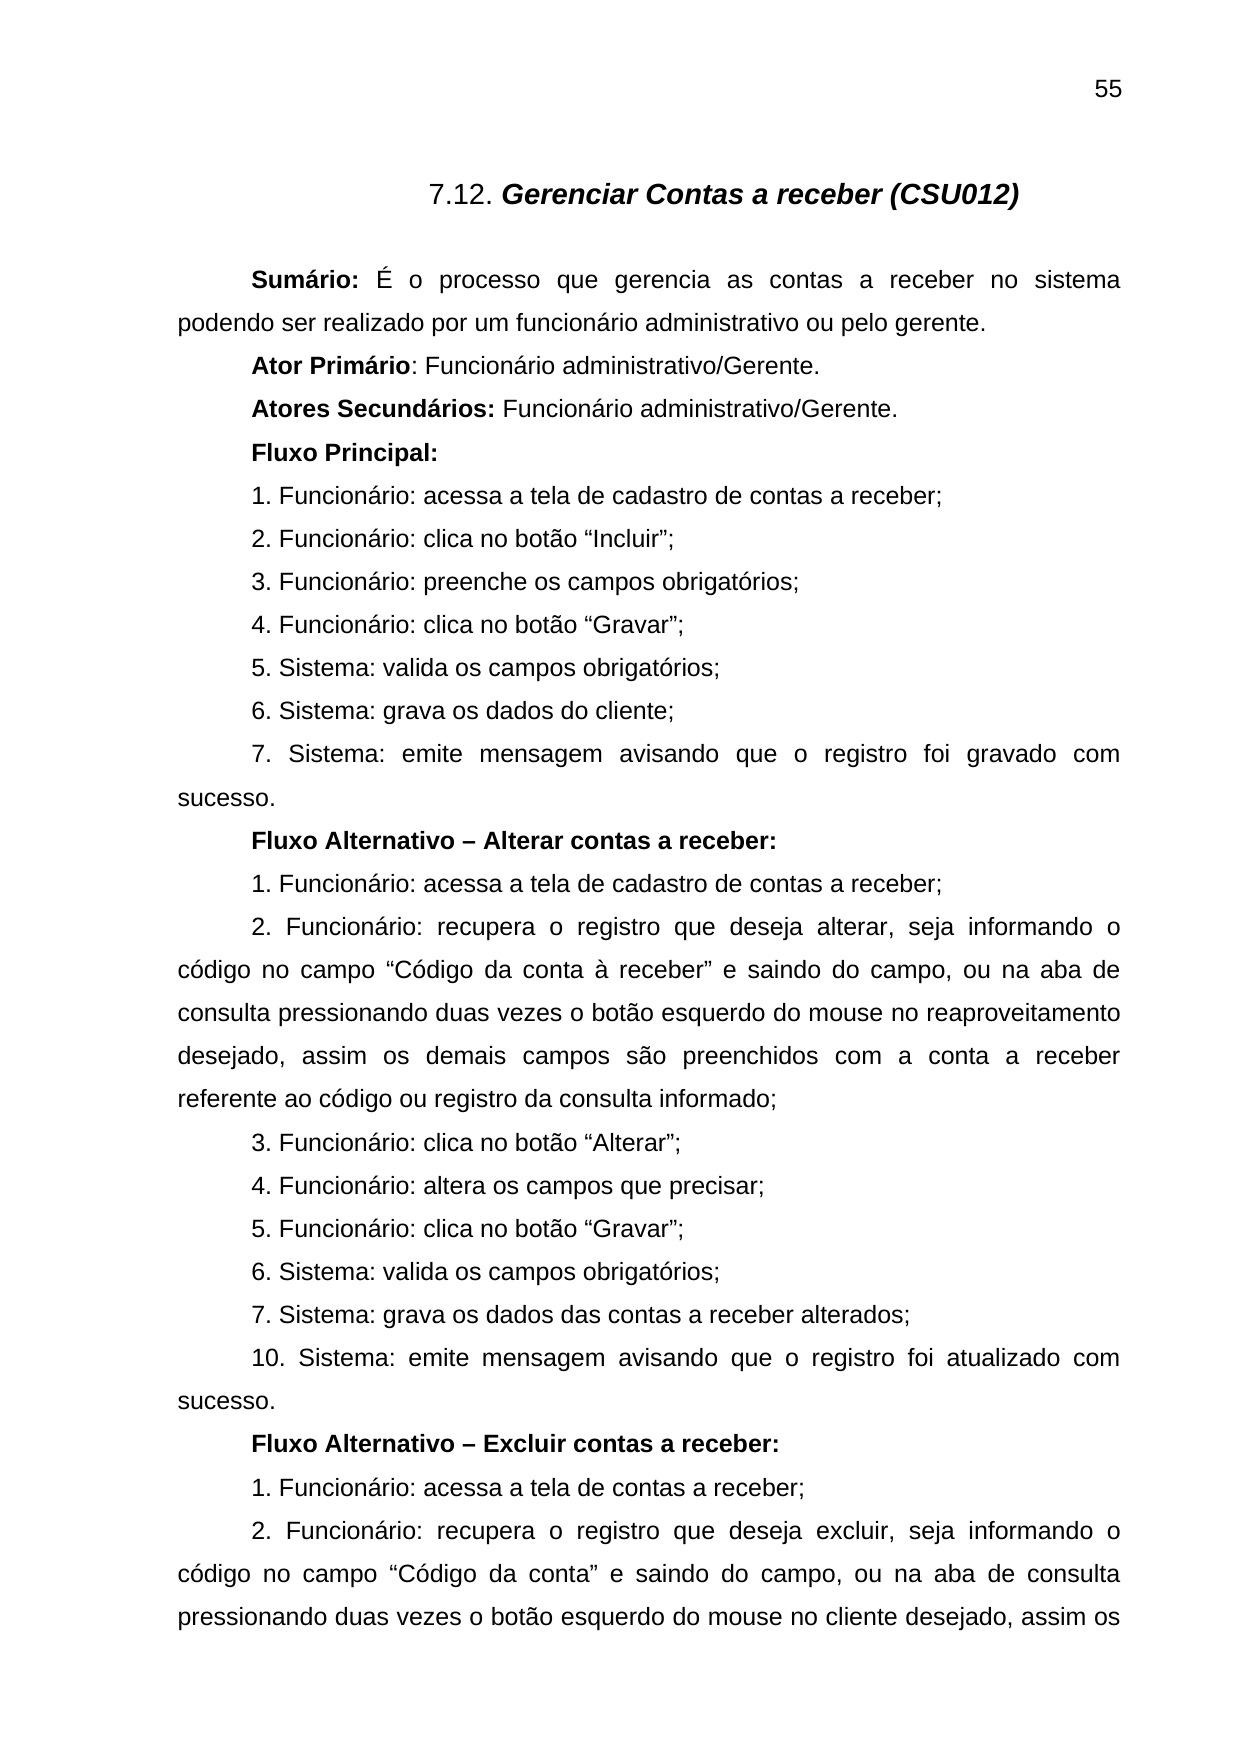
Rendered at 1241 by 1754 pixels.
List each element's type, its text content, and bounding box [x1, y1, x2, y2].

text 5. Sistema: valida os campos obrigatórios; [177, 653, 1122, 682]
text 6. Sistema: valida os campos obrigatórios; [177, 1257, 1122, 1286]
text 7. Sistema: emite mensagem avisando que o registro foi gravado com sucesso. [177, 739, 1122, 811]
text 1. Funcionário: acessa a tela de contas a receber; [177, 1472, 1122, 1501]
text 1. Funcionário: acessa a tela de cadastro de contas a receber; [177, 869, 1122, 897]
text Fluxo Alternativo – Alterar contas a receber: [177, 826, 1122, 854]
text 10. Sistema: emite mensagem avisando que o registro foi atualizado com sucesso. [177, 1343, 1122, 1415]
text Fluxo Alternativo – Excluir contas a receber: [177, 1429, 1122, 1458]
text 4. Funcionário: clica no botão “Gravar”; [177, 610, 1122, 639]
text 3. Funcionário: preenche os campos obrigatórios; [177, 567, 1122, 596]
text 1. Funcionário: acessa a tela de cadastro de contas a receber; [177, 481, 1122, 509]
text Fluxo Principal: [177, 437, 1122, 466]
text 2. Funcionário: clica no botão “Incluir”; [177, 524, 1122, 552]
text 6. Sistema: grava os dados do cliente; [177, 696, 1122, 725]
text 3. Funcionário: clica no botão “Alterar”; [177, 1127, 1122, 1156]
text Gerenciar Contas a receber (CSU012) [428, 177, 1122, 211]
text 2. Funcionário: recupera o registro que deseja alterar, seja informando o código no campo “Código da conta à receber” e saindo do campo, ou na aba de consulta pressionando duas vezes o botão esquerdo do mouse no reaproveitamento desejado, assim os demais campos são preenchidos com a conta a receber referente ao código ou registro da consulta informado; [177, 912, 1122, 1113]
text 7. Sistema: grava os dados das contas a receber alterados; [177, 1300, 1122, 1329]
text 4. Funcionário: altera os campos que precisar; [177, 1171, 1122, 1199]
text Sumário: É o processo que gerencia as contas a receber no sistema podendo ser realizado por um funcionário administrativo ou pelo gerente. [177, 265, 1122, 337]
text 5. Funcionário: clica no botão “Gravar”; [177, 1214, 1122, 1242]
text Atores Secundários: Funcionário administrativo/Gerente. [177, 394, 1122, 423]
text Ator Primário: Funcionário administrativo/Gerente. [177, 351, 1122, 380]
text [177, 1516, 1122, 1631]
